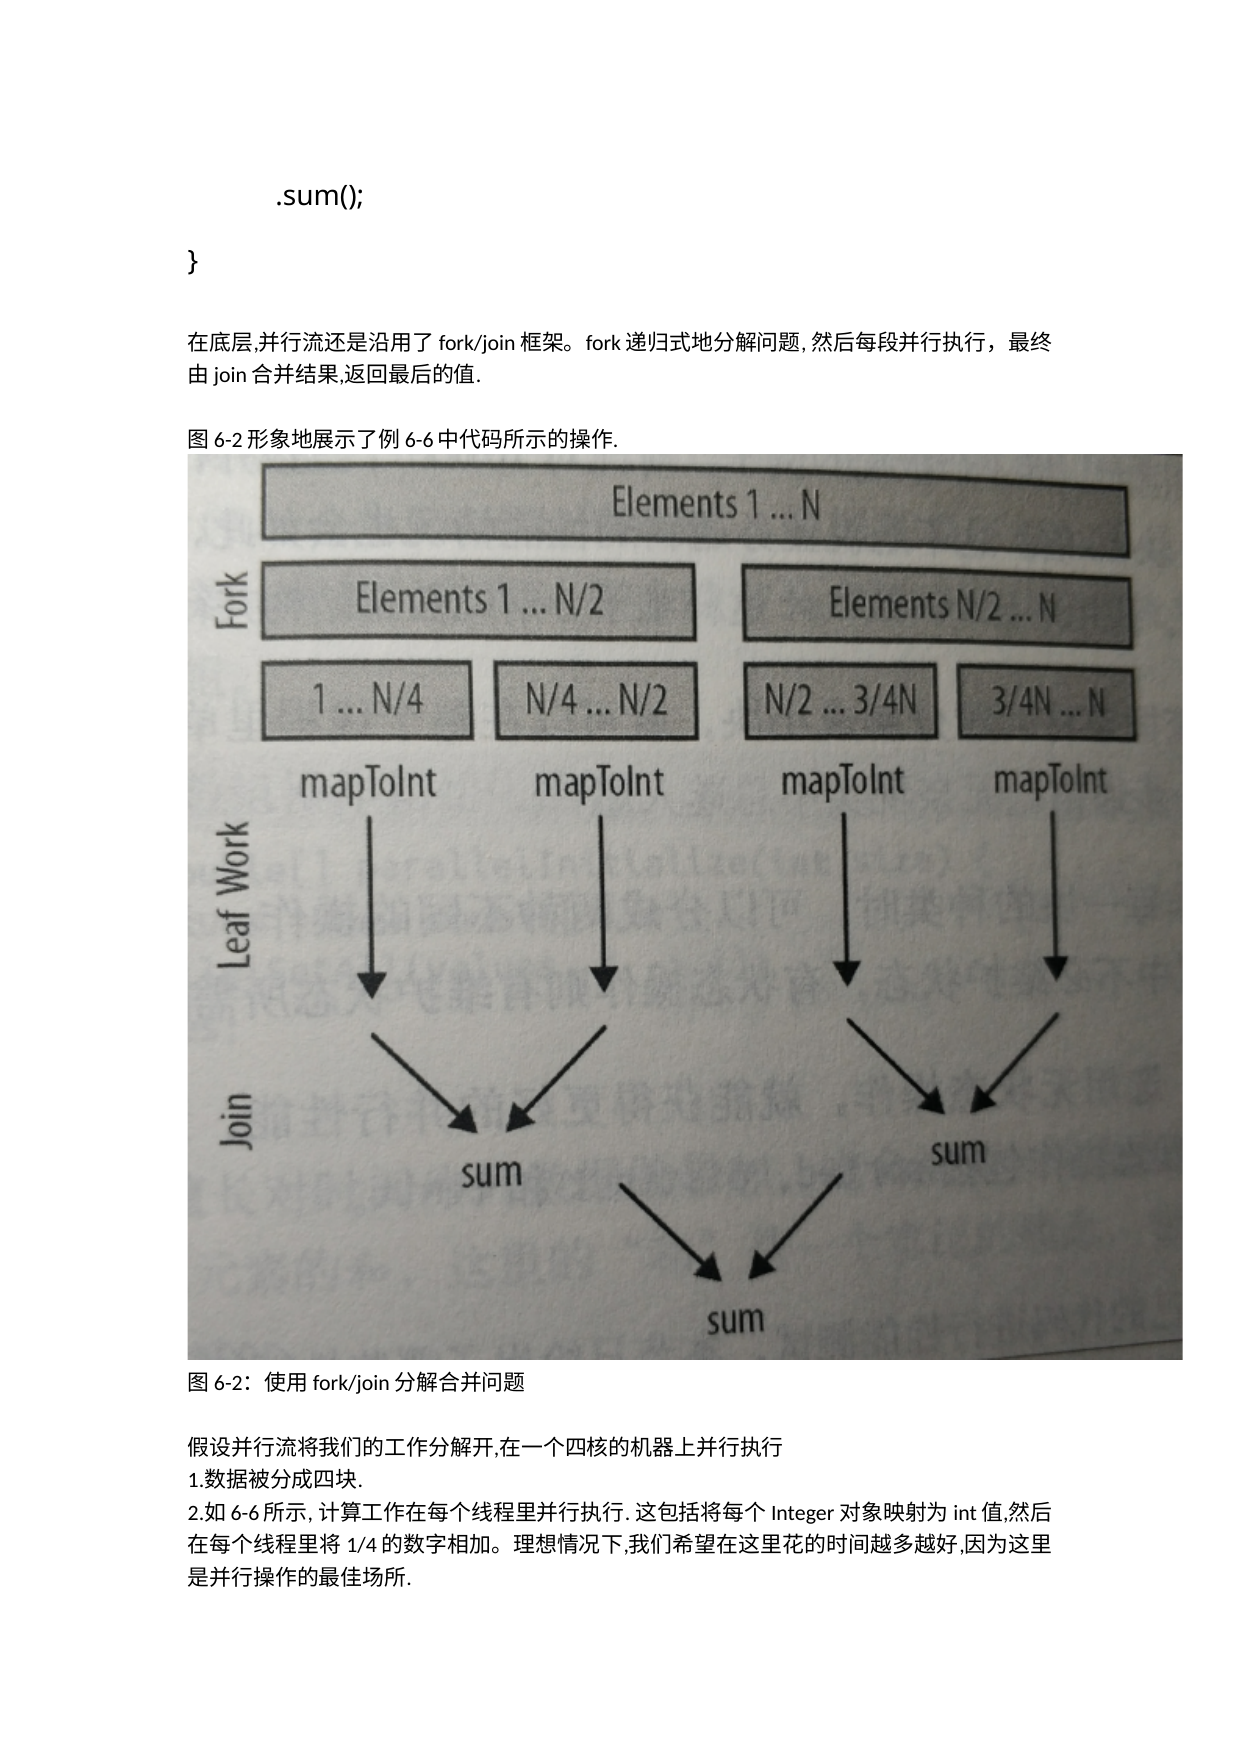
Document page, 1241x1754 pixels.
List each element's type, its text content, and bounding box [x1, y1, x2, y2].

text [187, 162, 1053, 292]
text 2.如6-6所示, 计算工作在每个线程里并行执行. 这包括将每个Integer 对象映射为int值,然后在每个线程里将1/4的数字相加。理想情况下,我们希望在这里花的时间越多越好,因为这里是并行操作的最佳场所. [187, 1494, 1053, 1592]
text 假设并行流将我们的工作分解开,在一个四核的机器上并行执行 [187, 1429, 1053, 1462]
text 在底层,并行流还是沿用了fork/join框架。fork递归式地分解问题, 然后每段并行执行，最终由join合并结果,返回最后的值. [187, 324, 1053, 389]
text 图6-2：使用fork/join分解合并问题 [187, 1364, 1053, 1397]
text 图6-2形象地展示了例6-6中代码所示的操作. [187, 422, 1053, 454]
picture [187, 454, 1183, 1360]
text 1.数据被分成四块. [187, 1462, 1053, 1494]
